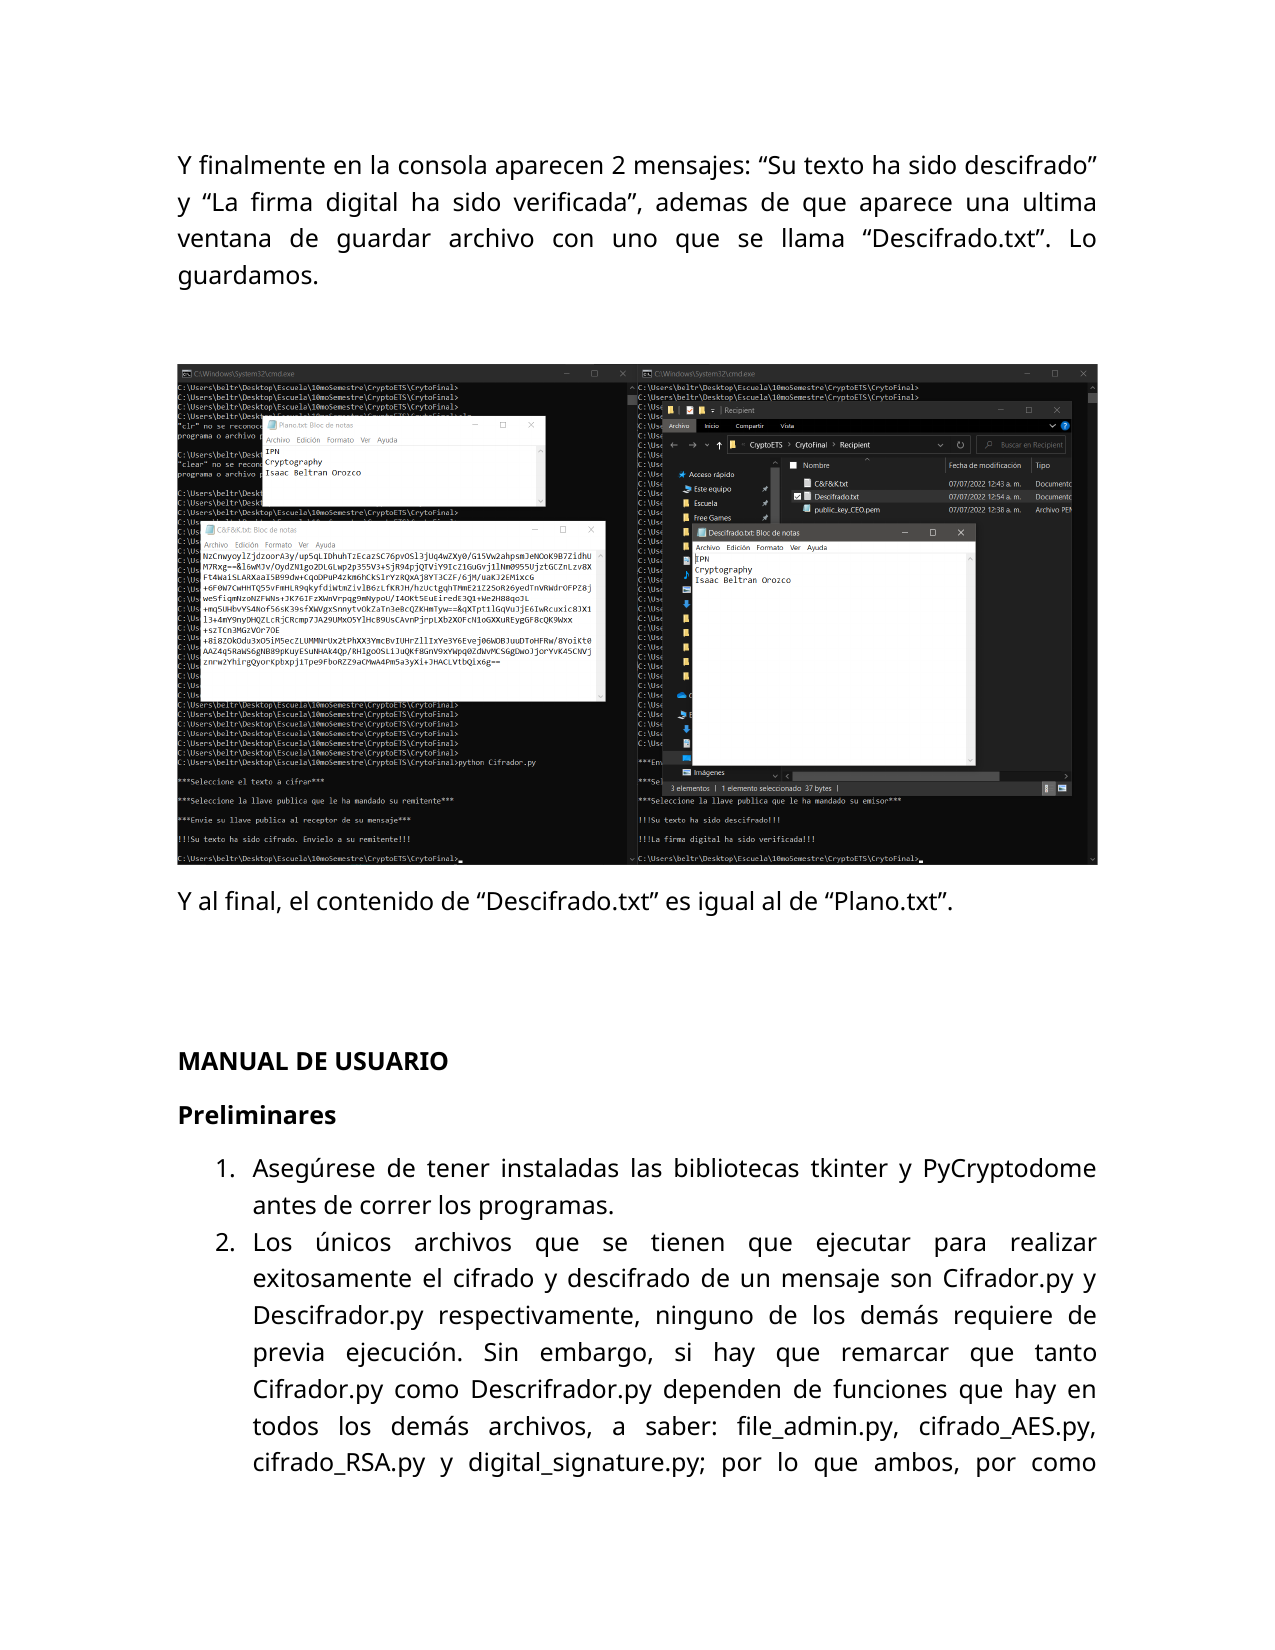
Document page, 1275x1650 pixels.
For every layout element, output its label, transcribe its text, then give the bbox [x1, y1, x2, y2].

text MANUAL DE USUARIO [177, 1044, 1098, 1078]
list Asegúrese de tener instaladas las bibliotecas tkinter y PyCryptodome antes de correr los programas. [215, 1151, 1098, 1222]
text Y al final, el contenido de “Descifrado.txt” es igual al de “Plano.txt”. [177, 884, 1098, 918]
text Preliminares [177, 1097, 1098, 1131]
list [215, 1224, 1098, 1479]
picture [177, 364, 1098, 865]
text Y finalmente en la consola aparecen 2 mensajes: “Su texto ha sido descifrado” y “La firma digital ha sido verificada”, ademas de que aparece una ultima ventana de guardar archivo con uno que se llama “Descifrado.txt”. Lo guardamos. [177, 148, 1098, 292]
